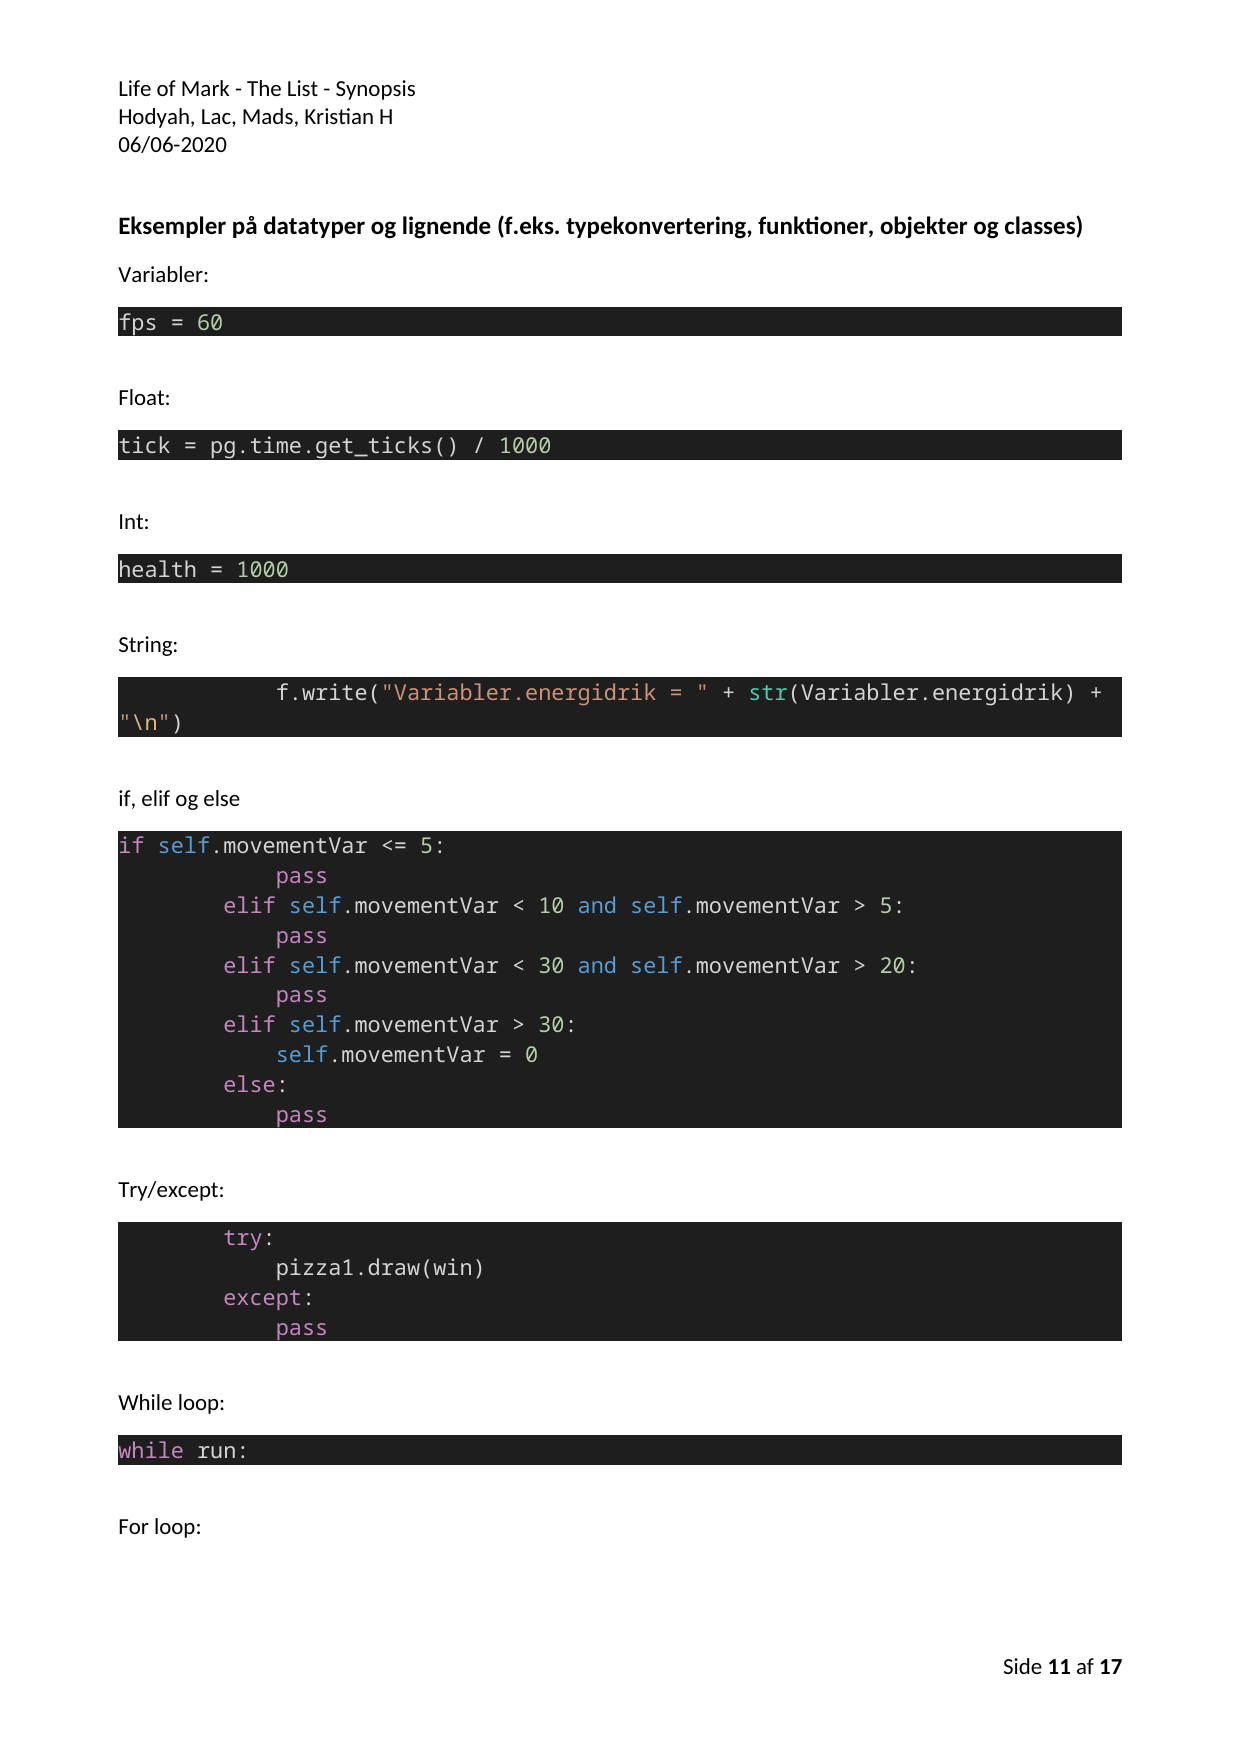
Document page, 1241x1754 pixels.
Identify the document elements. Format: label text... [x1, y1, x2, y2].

text elif self.movementVar < 30 and self.movementVar > 20: [118, 950, 1122, 979]
text else: [118, 1069, 1122, 1099]
text Int: [118, 507, 1122, 535]
text pass [118, 860, 1122, 890]
text pass [118, 1312, 1122, 1341]
text elif self.movementVar > 30: [118, 1009, 1122, 1039]
text elif self.movementVar < 10 and self.movementVar > 5: [118, 890, 1122, 920]
text self.movementVar = 0 [118, 1039, 1122, 1069]
text While loop: [118, 1388, 1122, 1416]
text tick = pg.time.get_ticks() / 1000 [118, 430, 1122, 460]
text while run: [118, 1435, 1122, 1465]
text Float: [118, 383, 1122, 411]
text f.write("Variabler.energidrik = " + str(Variabler.energidrik) + "\n") [118, 677, 1122, 737]
subtitle Eksempler på datatyper og lignende (f.eks. typekonvertering, funktioner, objekter og classes) [118, 210, 1122, 241]
text pass [118, 979, 1122, 1009]
text health = 1000 [118, 554, 1122, 583]
text pizza1.draw(win) [118, 1252, 1122, 1282]
text fps = 60 [118, 307, 1122, 336]
text except: [118, 1282, 1122, 1312]
text if self.movementVar <= 5: [118, 831, 1122, 860]
text pass [118, 920, 1122, 950]
text try: [118, 1222, 1122, 1252]
text Try/except: [118, 1175, 1122, 1203]
text For loop: [118, 1512, 1122, 1540]
text if, elif og else [118, 784, 1122, 812]
text pass [118, 1099, 1122, 1128]
text Variabler: [118, 260, 1122, 288]
text String: [118, 630, 1122, 658]
